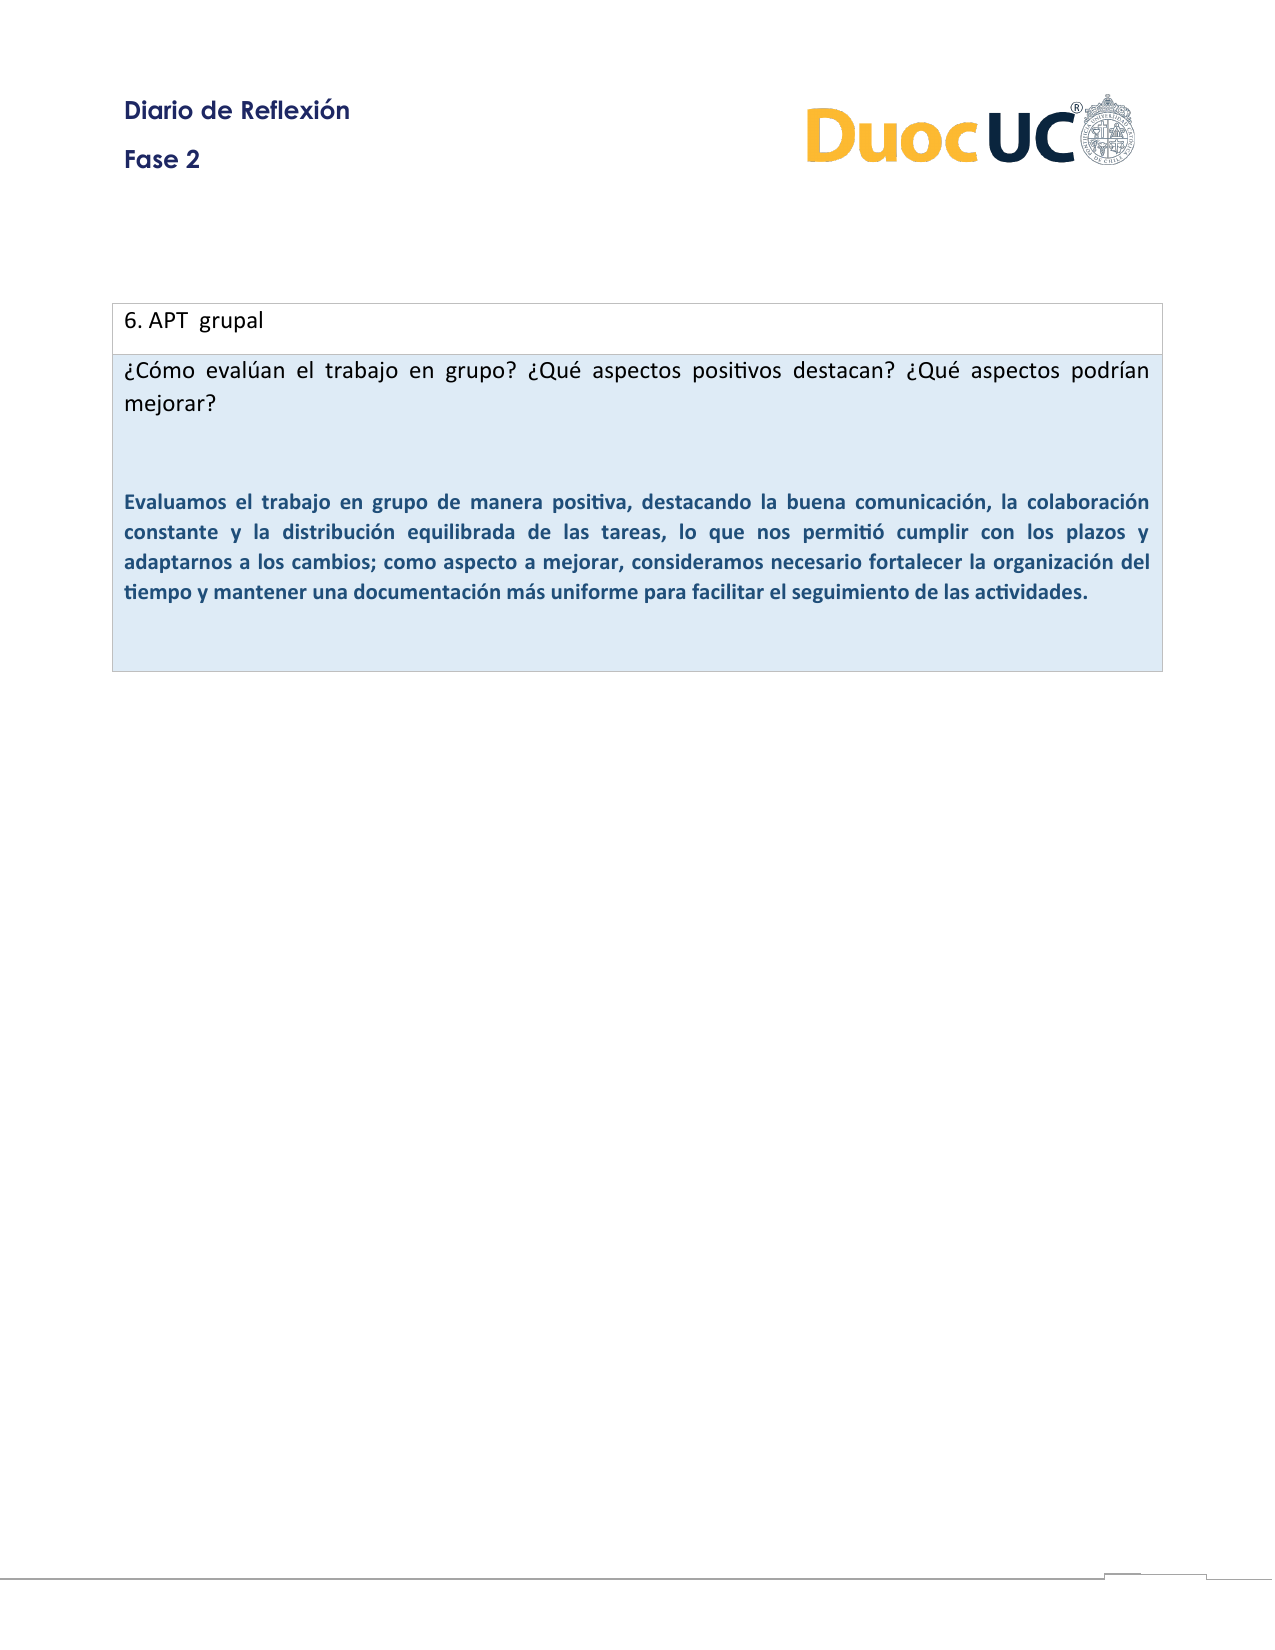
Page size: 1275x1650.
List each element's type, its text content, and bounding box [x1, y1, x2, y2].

table_cell ¿Cómo evalúan el trabajo en grupo? ¿Qué aspectos positivos destacan? ¿Qué aspectos podrían mejorar? Evaluamos el trabajo en grupo de manera positiva, destacando la buena comunicación, la colaboración constante y la distribución equilibrada de las tareas, lo que nos permitió cumplir con los plazos y adaptarnos a los cambios; como aspecto a mejorar, consideramos necesario fortalecer la organización del tiempo y mantener una documentación más uniforme para facilitar el seguimiento de las actividades. [113, 355, 1162, 671]
table_header 6. APT grupal [113, 304, 1162, 354]
picture [807, 94, 1135, 165]
